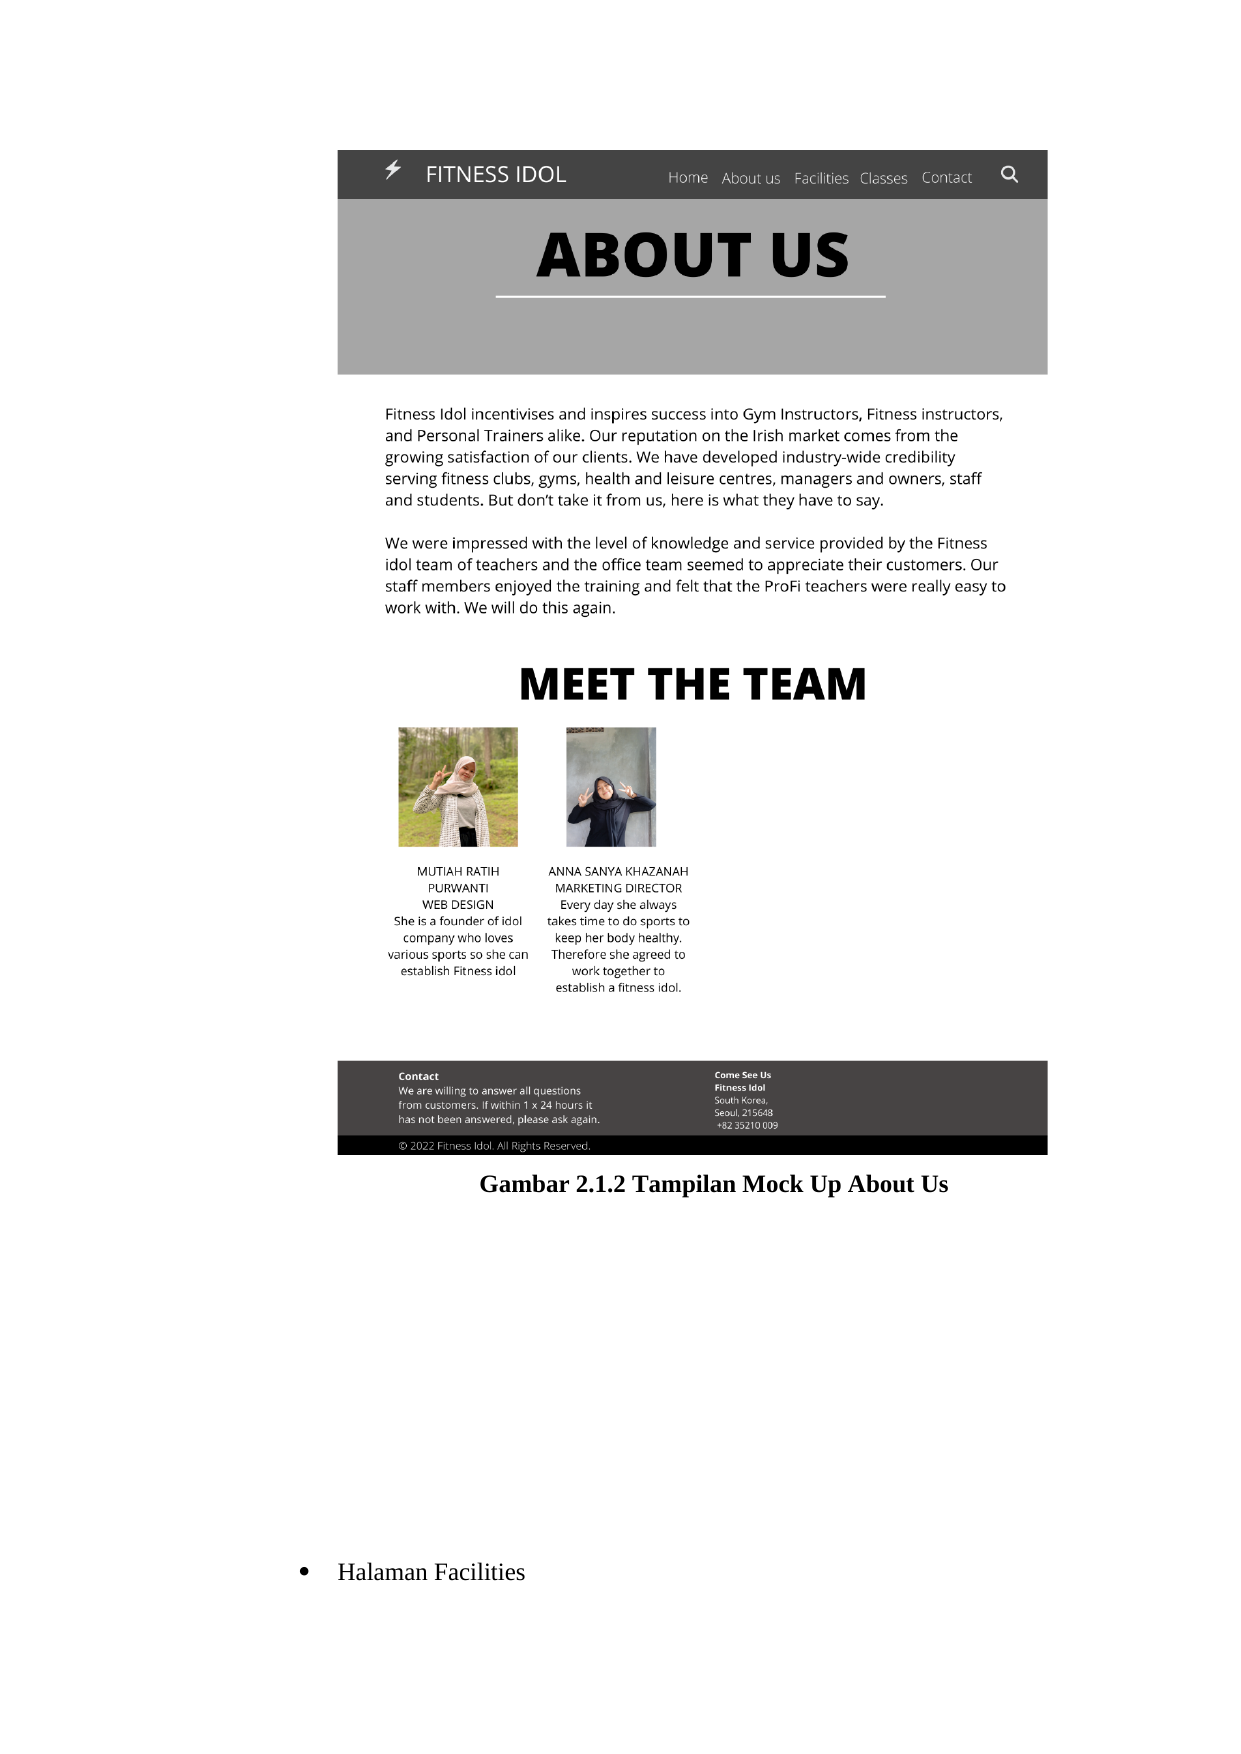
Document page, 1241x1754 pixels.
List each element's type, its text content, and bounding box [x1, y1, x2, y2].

picture [337, 150, 1048, 1155]
list Halaman Facilities [300, 1557, 1090, 1586]
list Gambar 2.1.2 Tampilan Mock Up About Us [337, 1169, 1090, 1197]
